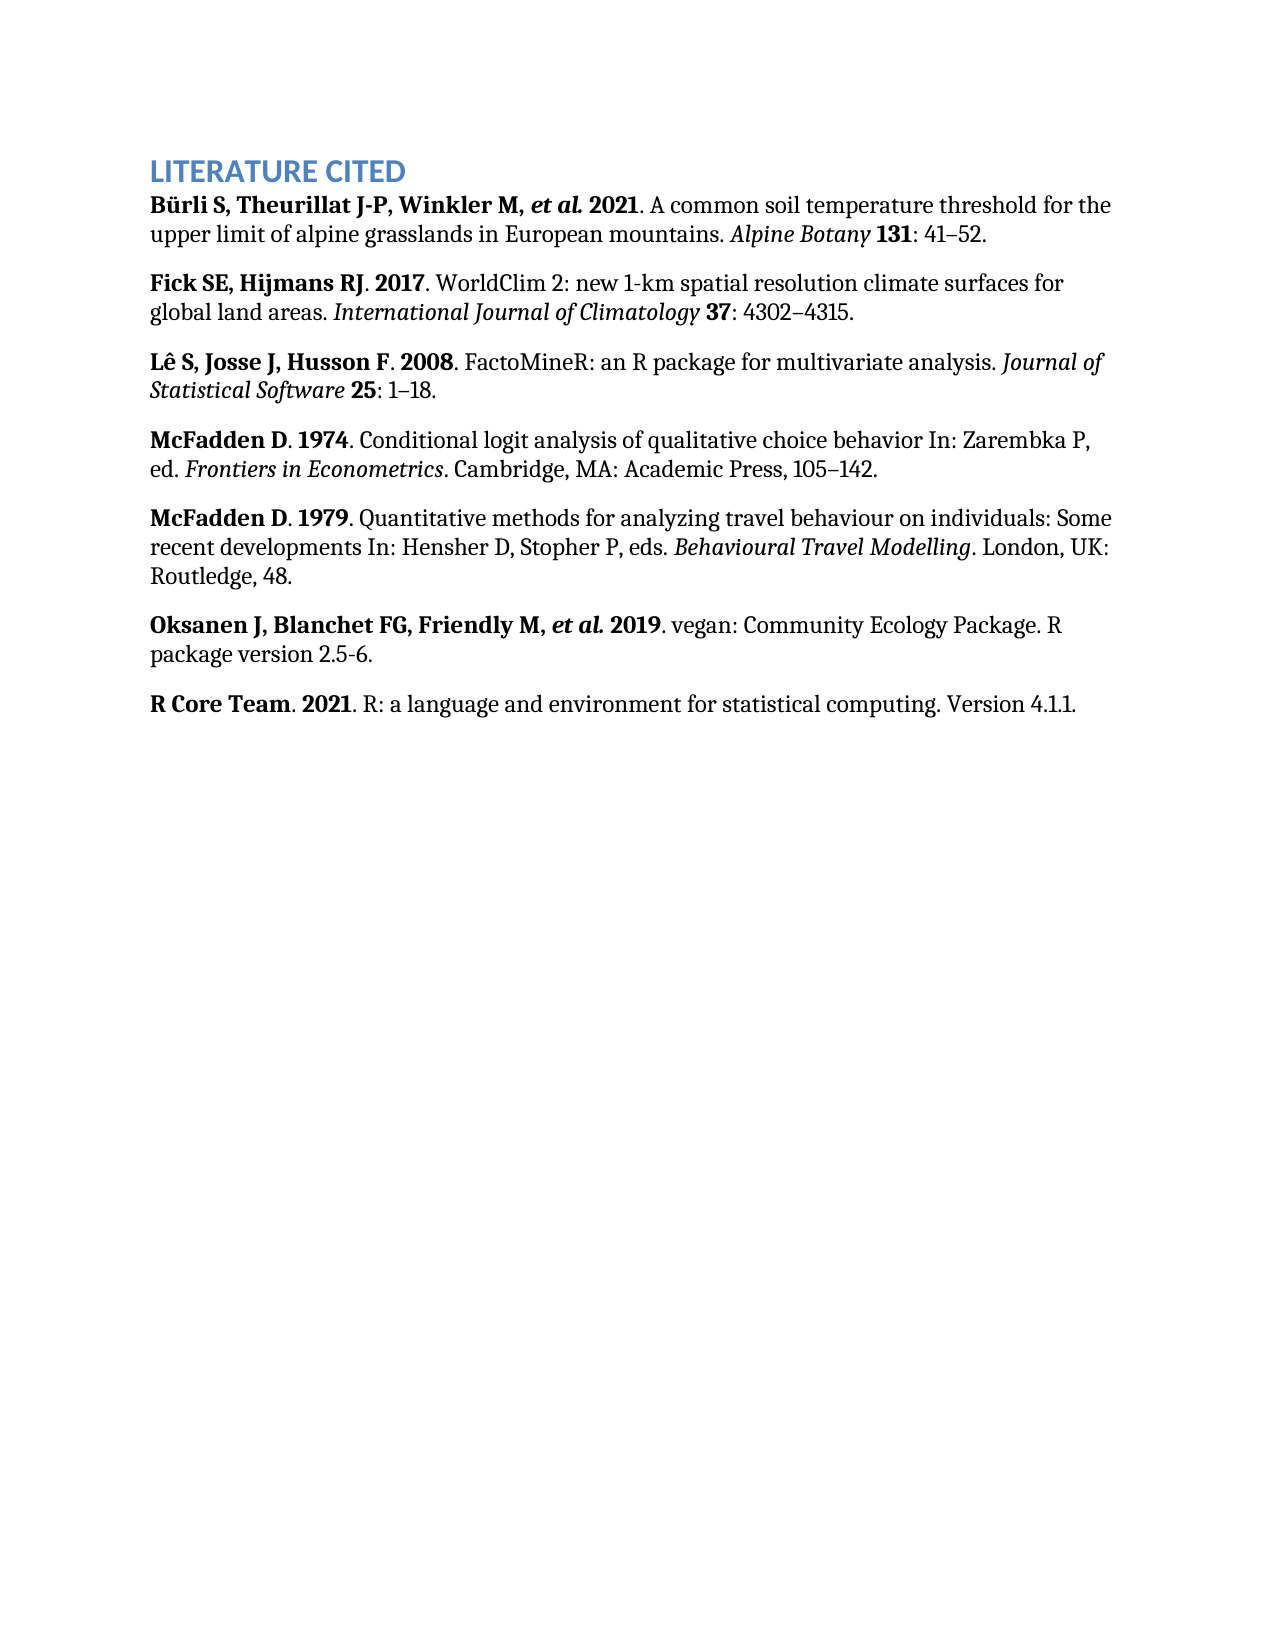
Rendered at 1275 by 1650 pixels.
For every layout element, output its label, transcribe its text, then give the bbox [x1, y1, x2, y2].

text McFadden D. 1979. Quantitative methods for analyzing travel behaviour on individuals: Some recent developments In: Hensher D, Stopher P, eds. Behavioural Travel Modelling. London, UK: Routledge, 48. [150, 504, 1125, 590]
text R Core Team. 2021. R: a language and environment for statistical computing. Version 4.1.1. [150, 689, 1125, 718]
subtitle LITERATURE CITED [150, 150, 1125, 191]
text Lê S, Josse J, Husson F. 2008. FactoMineR: an R package for multivariate analysis. Journal of Statistical Software 25: 1–18. [150, 347, 1125, 405]
text Fick SE, Hijmans RJ. 2017. WorldClim 2: new 1-km spatial resolution climate surfaces for global land areas. International Journal of Climatology 37: 4302–4315. [150, 269, 1125, 327]
text Oksanen J, Blanchet FG, Friendly M, et al. 2019. vegan: Community Ecology Package. R package version 2.5-6. [150, 611, 1125, 669]
text McFadden D. 1974. Conditional logit analysis of qualitative choice behavior In: Zarembka P, ed. Frontiers in Econometrics. Cambridge, MA: Academic Press, 105–142. [150, 426, 1125, 483]
text Bürli S, Theurillat J-P, Winkler M, et al. 2021. A common soil temperature threshold for the upper limit of alpine grasslands in European mountains. Alpine Botany 131: 41–52. [150, 191, 1125, 248]
